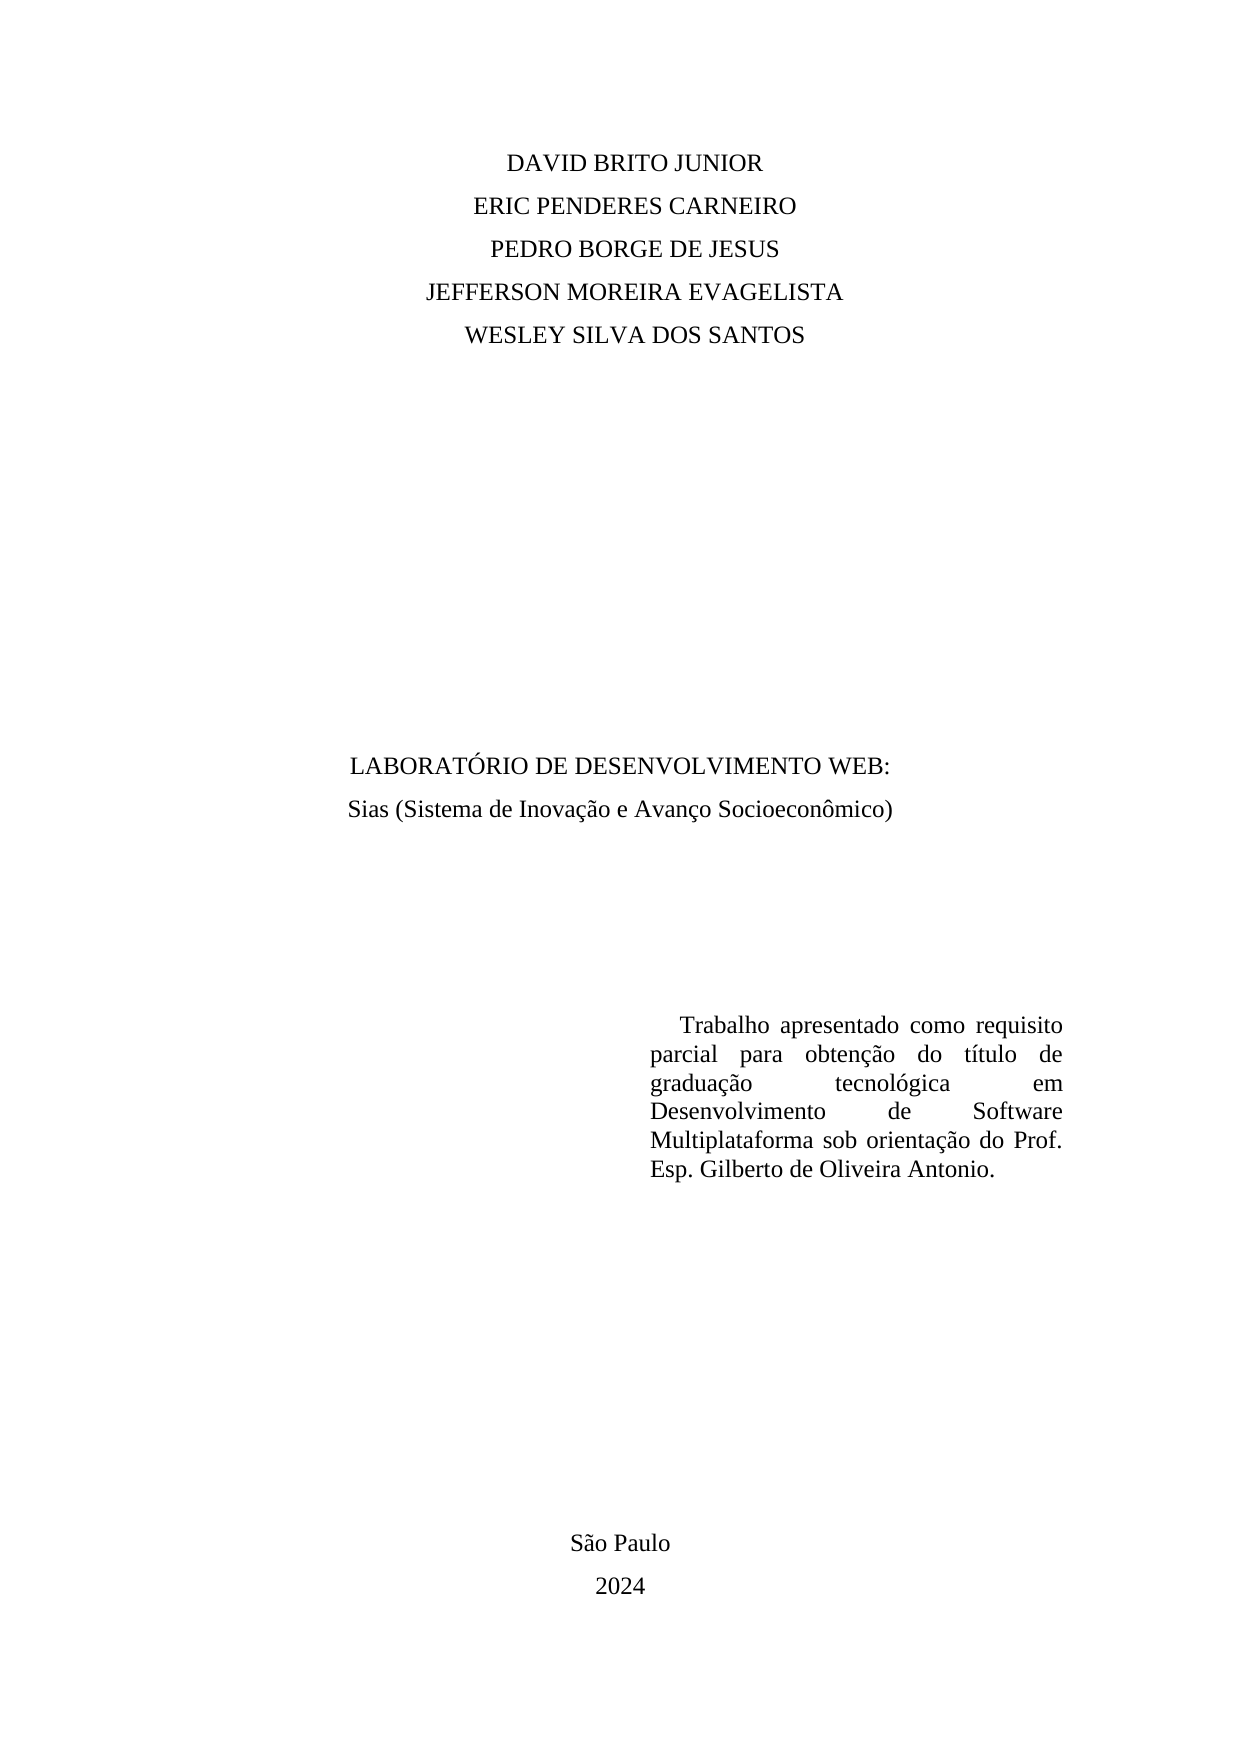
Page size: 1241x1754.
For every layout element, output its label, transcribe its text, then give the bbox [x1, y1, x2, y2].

text Sias (Sistema de Inovação e Avanço Socioeconômico) [177, 794, 1063, 823]
text PEDRO BORGE DE JESUS [177, 234, 1063, 263]
text Trabalho apresentado como requisito parcial para obtenção do título de graduação tecnológica em Desenvolvimento de Software Multiplataforma sob orientação do Prof. Esp. Gilberto de Oliveira Antonio. [650, 1010, 1063, 1183]
text ERIC PENDERES CARNEIRO [177, 191, 1063, 219]
text 2024 [177, 1571, 1063, 1599]
text DAVID BRITO JUNIOR [177, 148, 1063, 176]
text Laboratório de Desenvolvimento WEB: [177, 751, 1063, 780]
text JEFFERSON MOREIRA EVAGELISTA [177, 277, 1063, 306]
text WESLEY SILVA DOS SANTOS [177, 320, 1063, 349]
text São Paulo [177, 1528, 1063, 1556]
